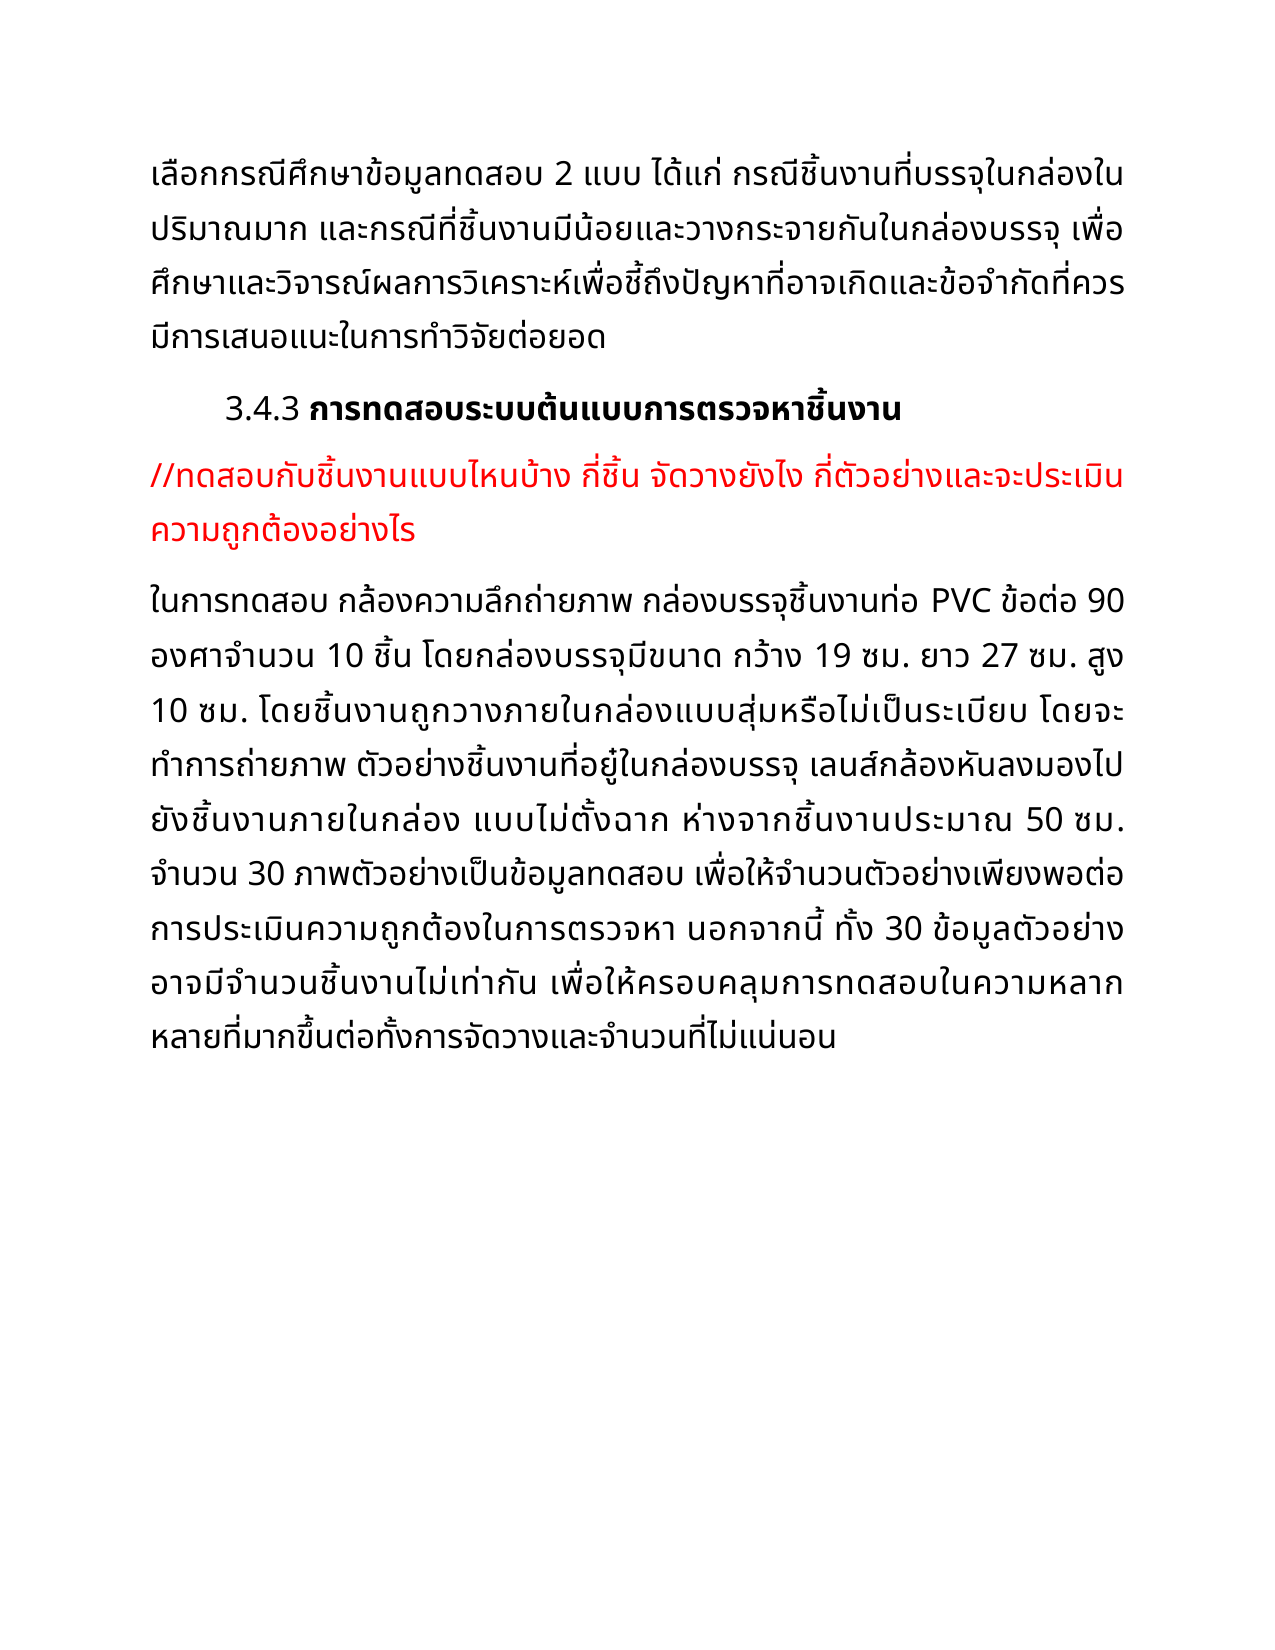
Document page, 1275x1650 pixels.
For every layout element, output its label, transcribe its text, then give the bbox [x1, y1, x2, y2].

text //ทดสอบกับชิ้นงานแบบไหนบ้าง กี่ชิ้น จัดวางยังไง กี่ตัวอย่างและจะประเมินความถูกต้องอย่างไร [150, 452, 1125, 557]
subtitle 3.4.3 การทดสอบระบบต้นแบบการตรวจหาชิ้นงาน [150, 384, 1125, 435]
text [150, 150, 1125, 364]
text ในการทดสอบ กล้องความลึกถ่ายภาพ กล่องบรรจุชิ้นงานท่อ PVC ข้อต่อ 90 องศาจำนวน 10 ชิ้น โดยกล่องบรรจุมีขนาด กว้าง 19 ซม. ยาว 27 ซม. สูง 10 ซม. โดยชิ้นงานถูกวางภายในกล่องแบบสุ่มหรือไม่เป็นระเบียบ โดยจะทำการถ่ายภาพ ตัวอย่างชิ้นงานที่อยู๋ในกล่องบรรจุ เลนส์กล้องหันลงมองไปยังชิ้นงานภายในกล่อง แบบไม่ตั้งฉาก ห่างจากชิ้นงานประมาณ 50 ซม. จำนวน 30 ภาพตัวอย่างเป็นข้อมูลทดสอบ เพื่อให้จำนวนตัวอย่างเพียงพอต่อการประเมินความถูกต้องในการตรวจหา นอกจากนี้ ทั้ง 30 ข้อมูลตัวอย่าง อาจมีจำนวนชิ้นงานไม่เท่ากัน เพื่อให้ครอบคลุมการทดสอบในความหลากหลายที่มากขึ้นต่อทั้งการจัดวางและจำนวนที่ไม่แน่นอน [150, 577, 1125, 1064]
